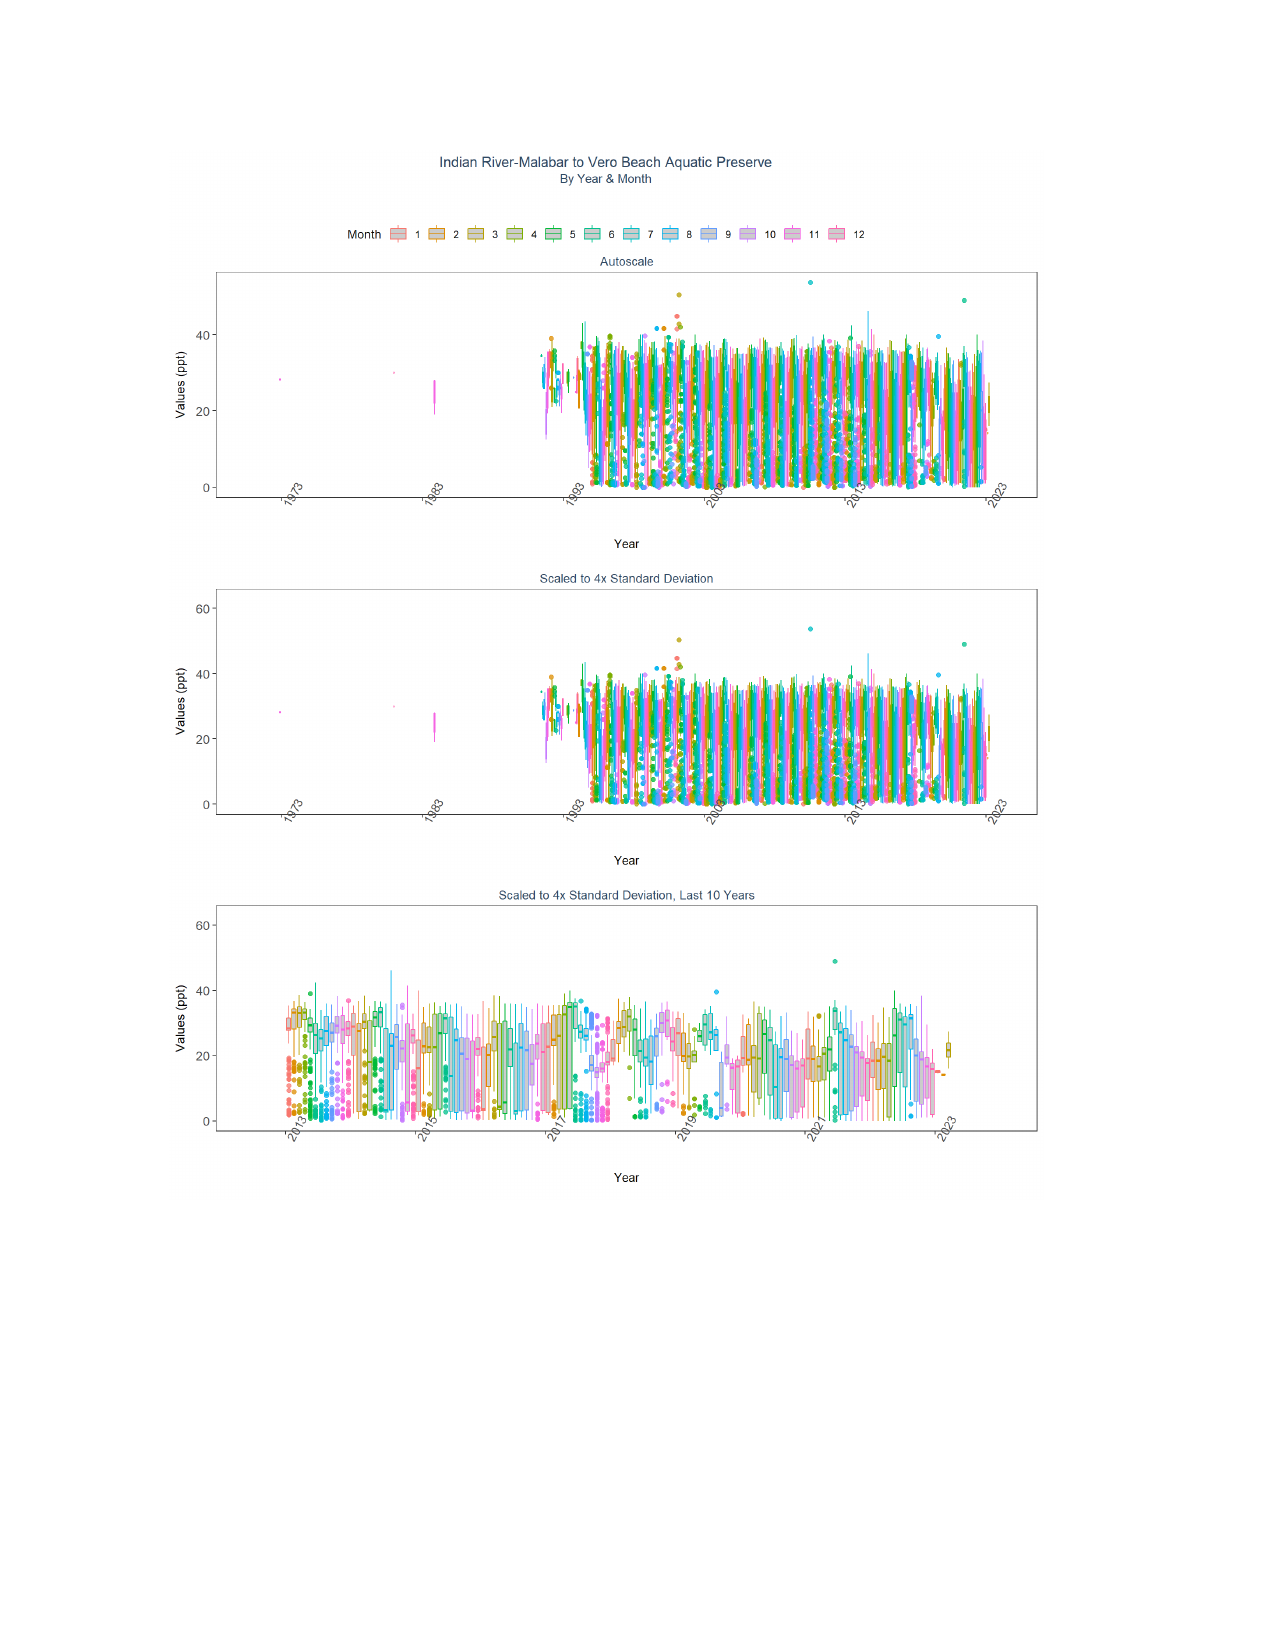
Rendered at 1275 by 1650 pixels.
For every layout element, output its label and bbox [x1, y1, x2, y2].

picture [168, 150, 1044, 1200]
